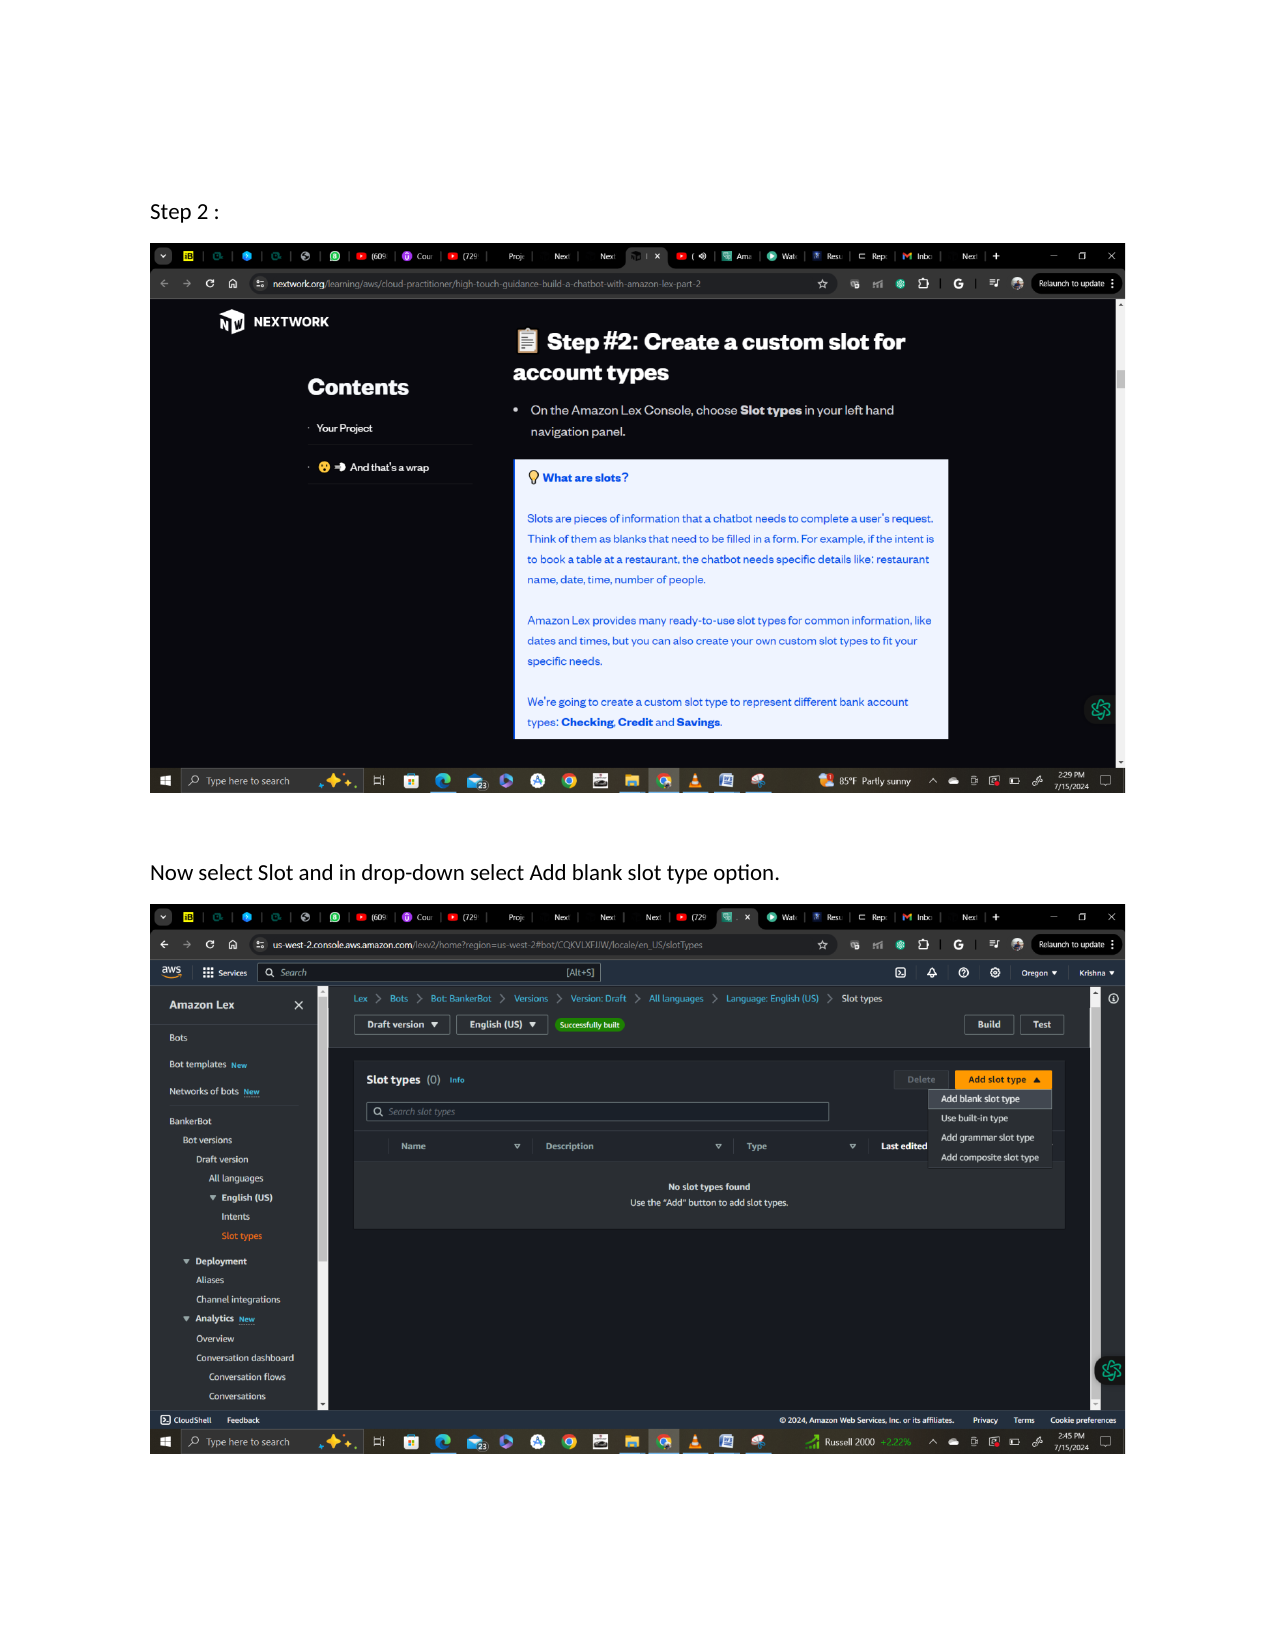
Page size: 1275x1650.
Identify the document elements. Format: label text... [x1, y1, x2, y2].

text Now select Slot and in drop-down select Add blank slot type option. [150, 858, 1125, 886]
picture [150, 243, 1125, 793]
picture [150, 904, 1125, 1454]
text Step 2 : [150, 197, 1125, 225]
